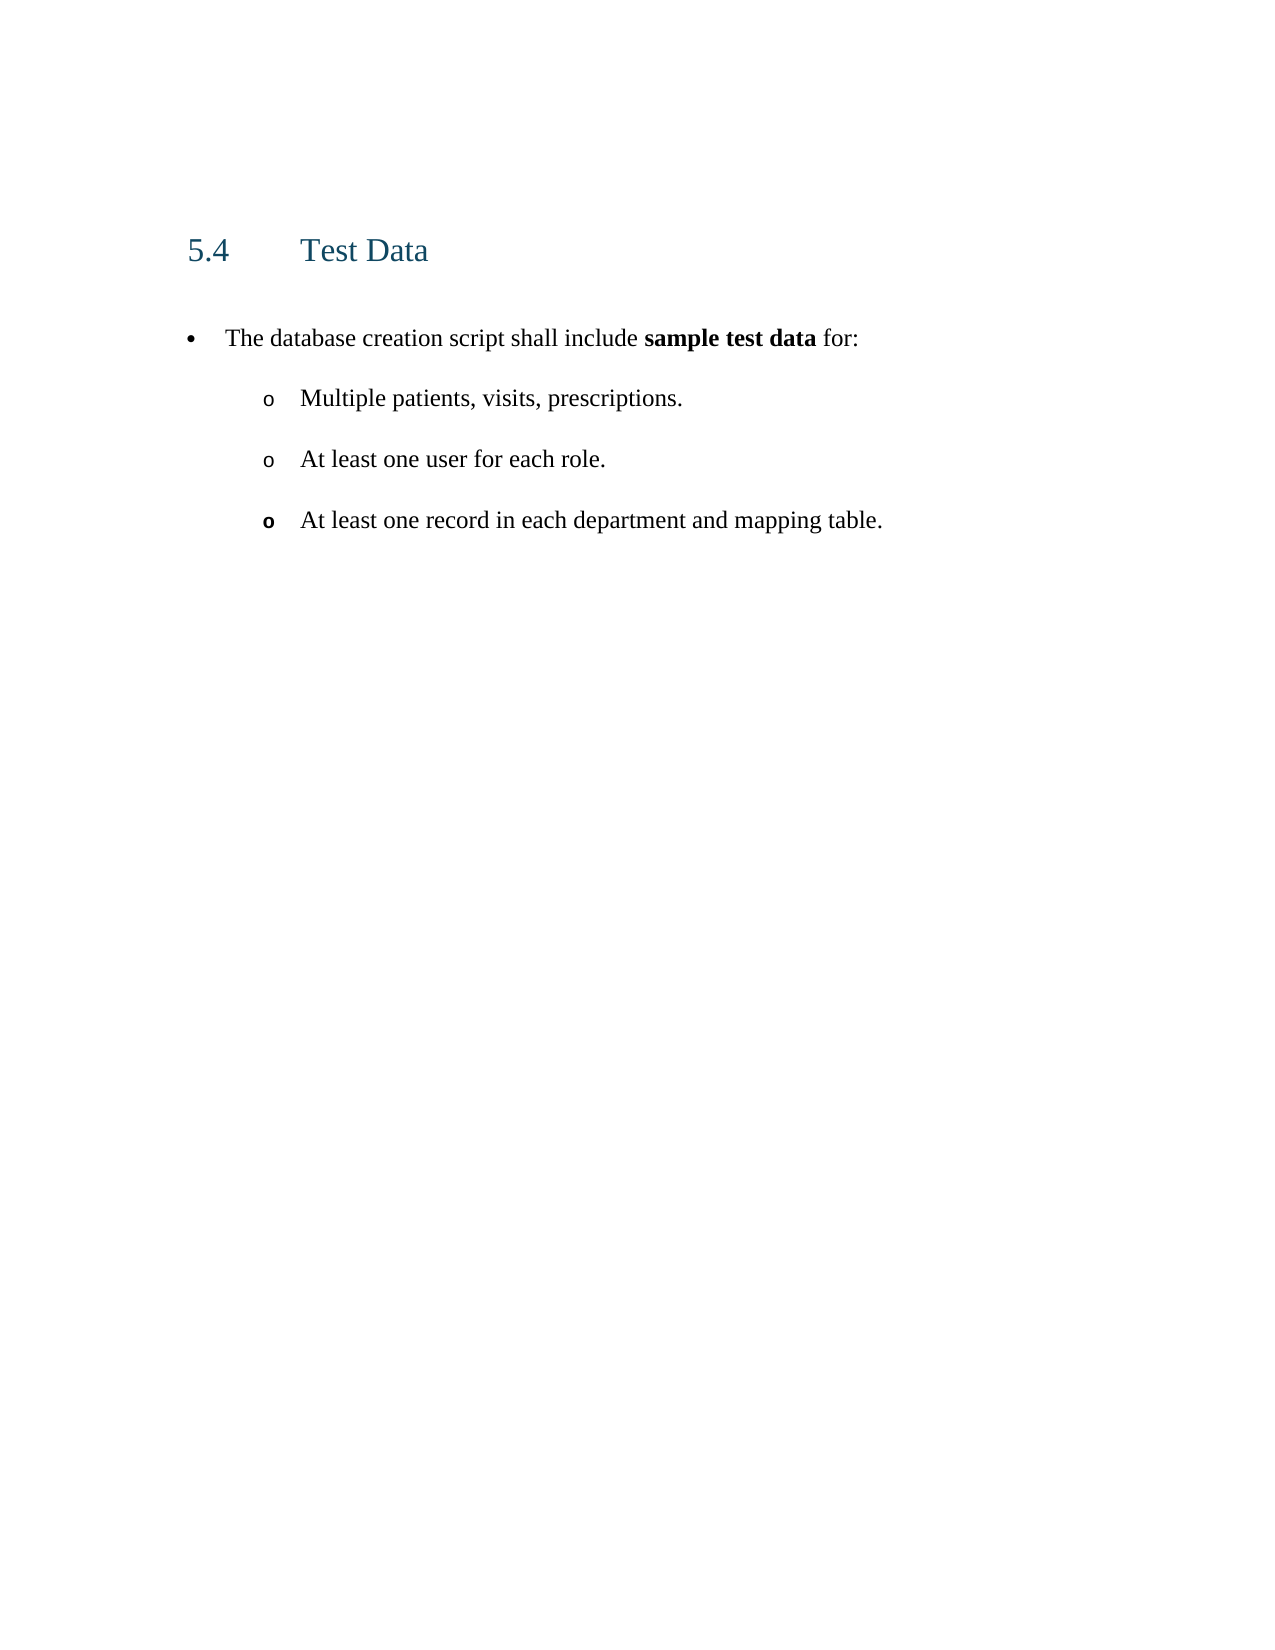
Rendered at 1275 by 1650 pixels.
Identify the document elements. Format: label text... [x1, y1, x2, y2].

list The database creation script shall include sample test data for: [187, 323, 1106, 352]
subtitle Test Data [187, 230, 1106, 268]
list Multiple patients, visits, prescriptions. [262, 383, 1106, 412]
list At least one record in each department and mapping table. [262, 505, 1106, 534]
list At least one user for each role. [262, 444, 1106, 473]
